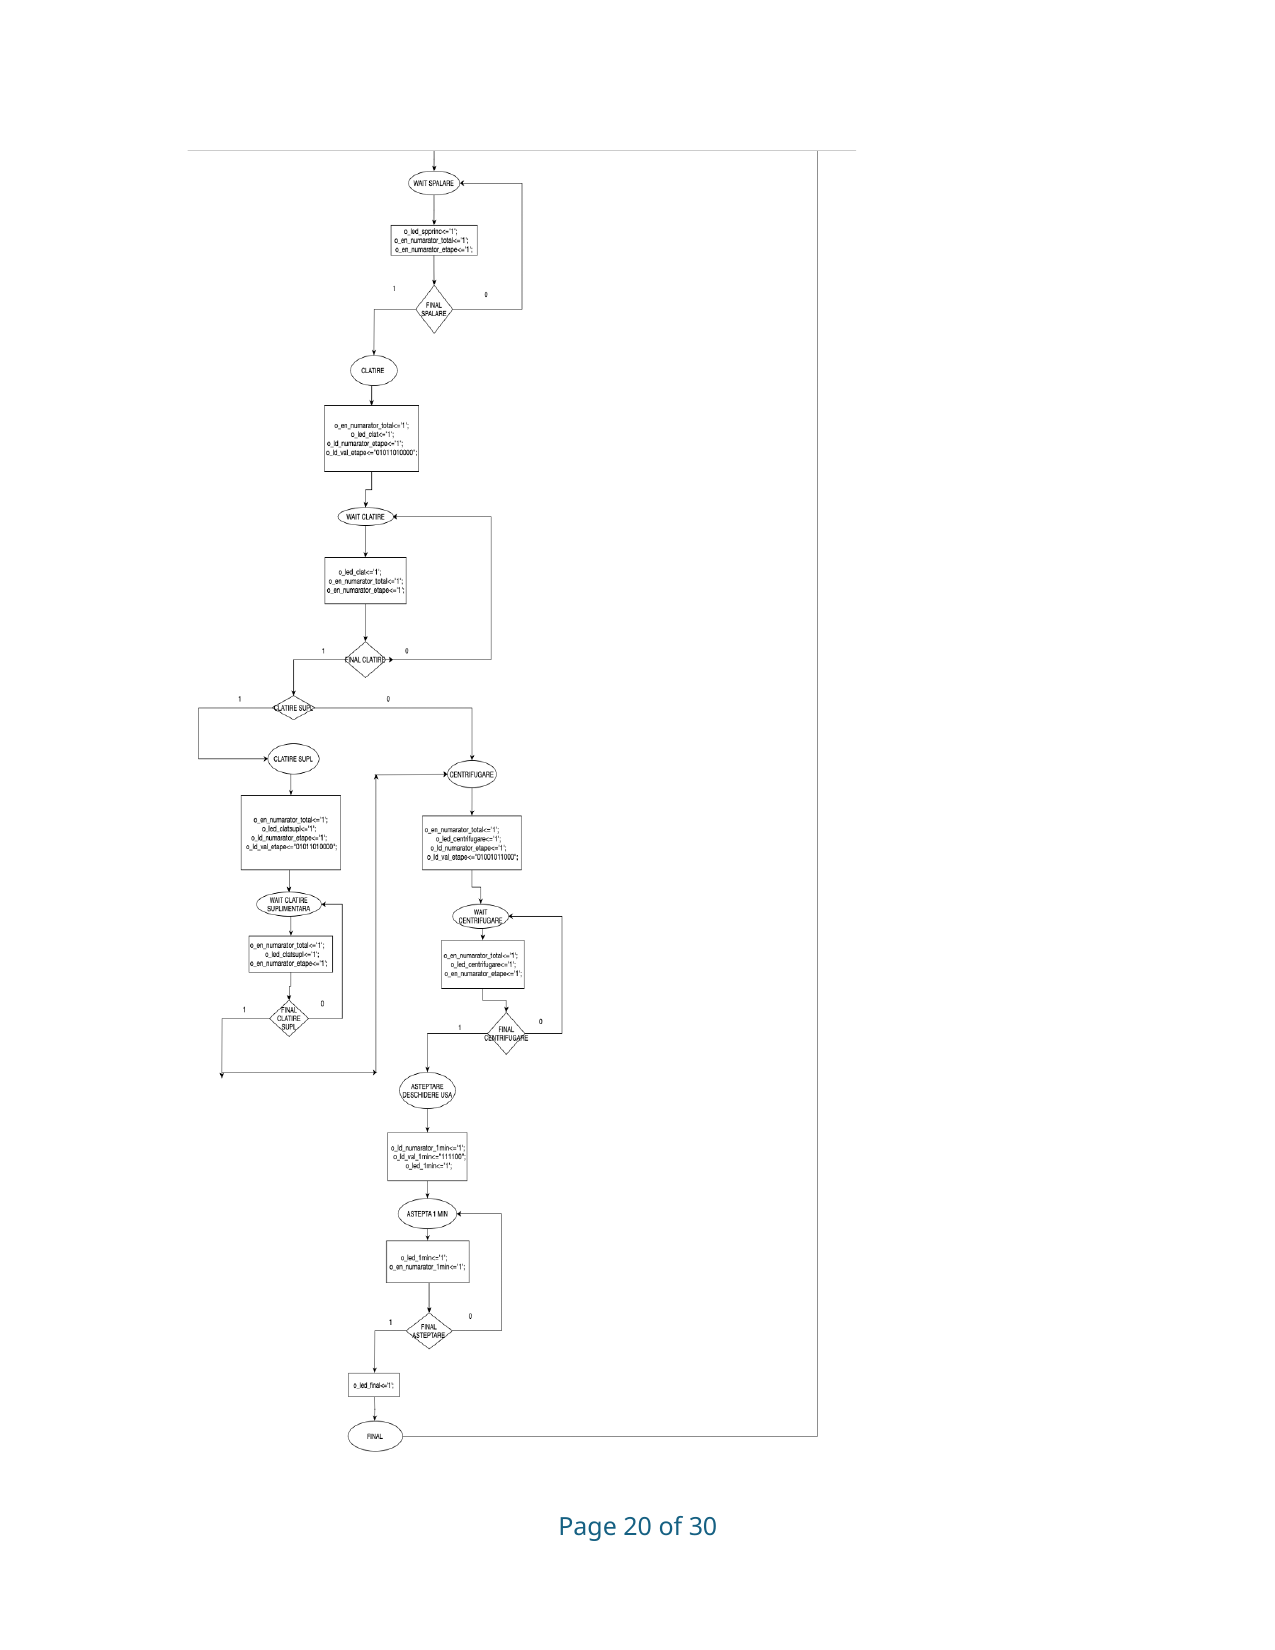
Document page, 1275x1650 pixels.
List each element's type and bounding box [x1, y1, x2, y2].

picture [187, 150, 857, 1500]
